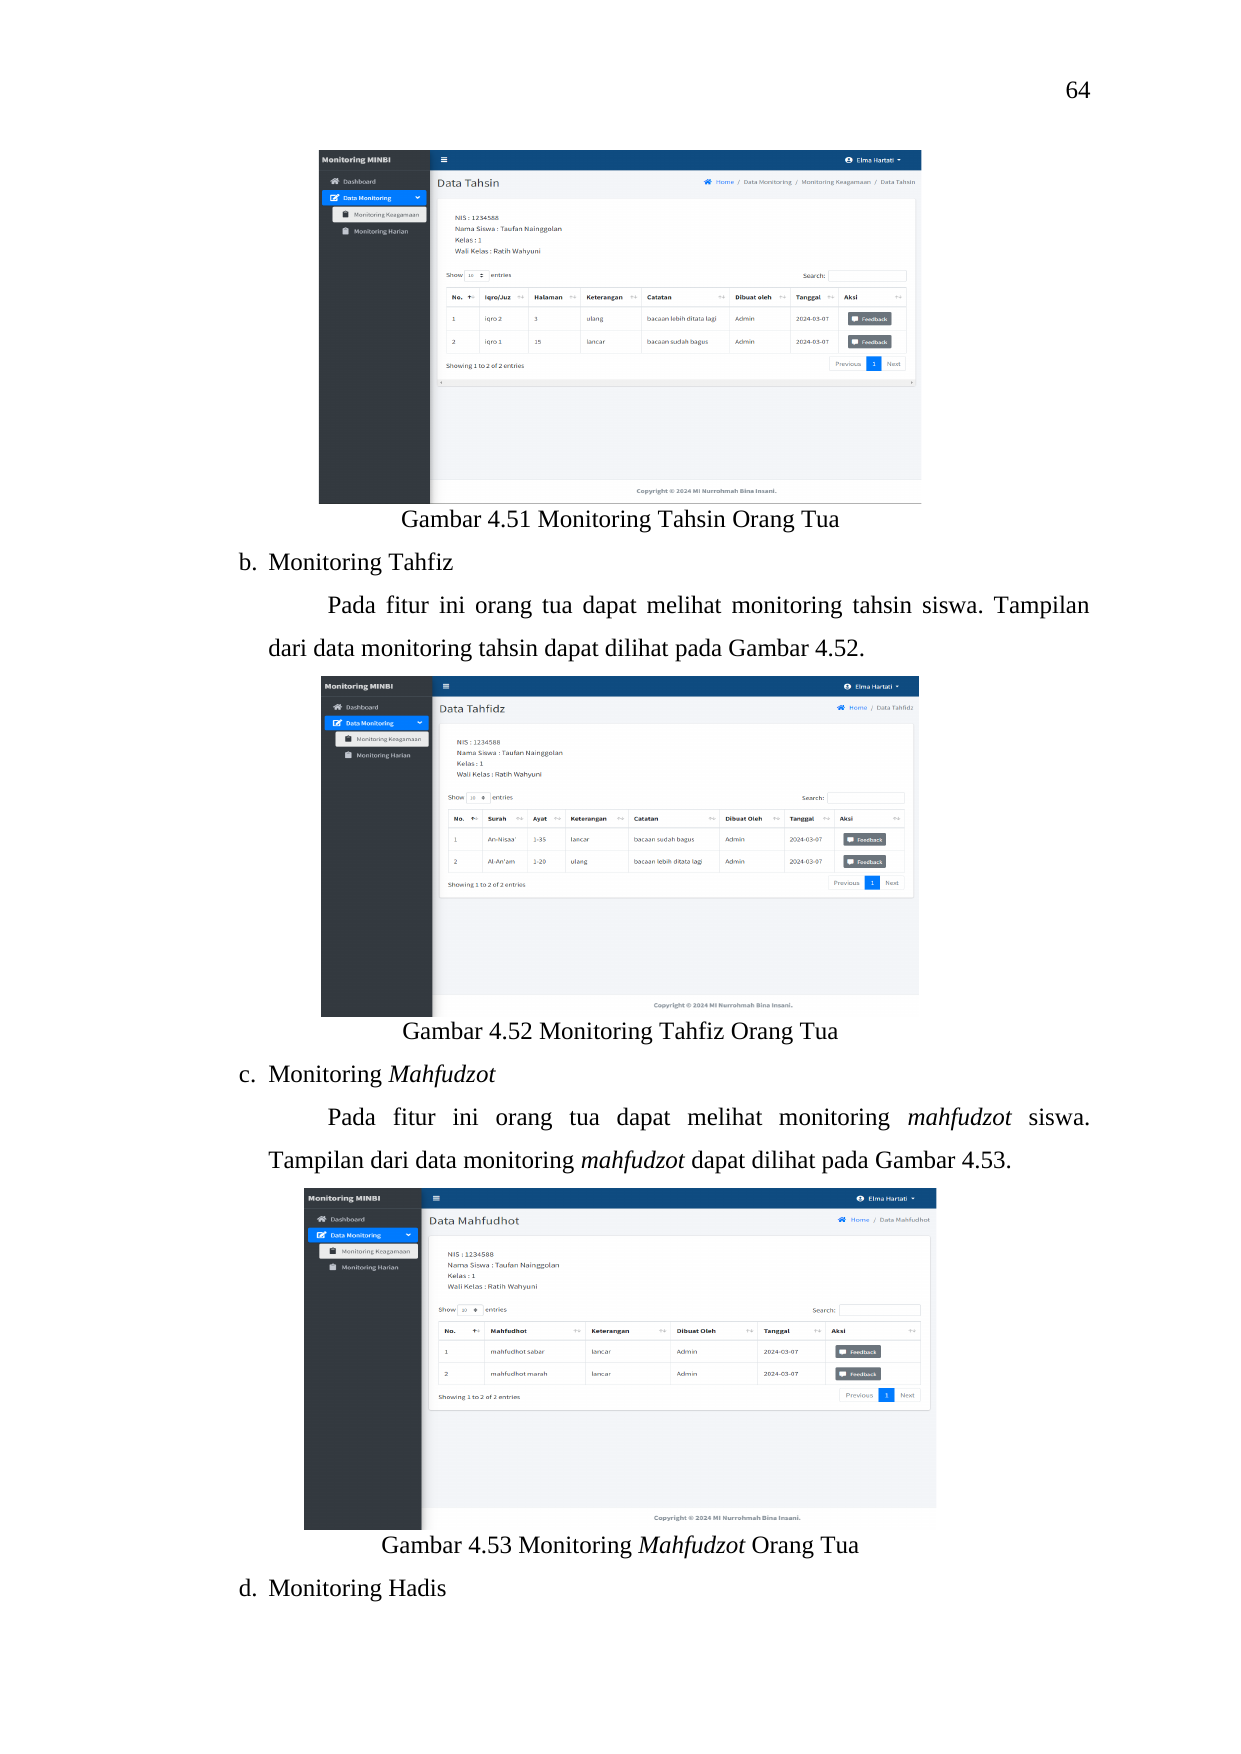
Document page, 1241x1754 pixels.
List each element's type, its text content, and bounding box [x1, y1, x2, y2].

list Monitoring Hadis [239, 1573, 1090, 1602]
list Monitoring Mahfudzot [239, 1059, 1090, 1088]
picture [321, 676, 919, 1017]
text Pada fitur ini orang tua dapat melihat monitoring tahsin siswa. Tampilan dari data monitoring tahsin dapat dilihat pada Gambar 4.52. [268, 590, 1090, 662]
text Gambar 4.53 Monitoring Mahfudzot Orang Tua [150, 1530, 1090, 1559]
text Gambar 4.51 Monitoring Tahsin Orang Tua [150, 504, 1090, 532]
text Pada fitur ini orang tua dapat melihat monitoring mahfudzot siswa. Tampilan dari data monitoring mahfudzot dapat dilihat pada Gambar 4.53. [268, 1102, 1090, 1174]
picture [318, 150, 922, 504]
text Gambar 4.52 Monitoring Tahfiz Orang Tua [150, 1016, 1090, 1045]
picture [304, 1188, 937, 1530]
list Monitoring Tahfiz [239, 547, 1090, 576]
